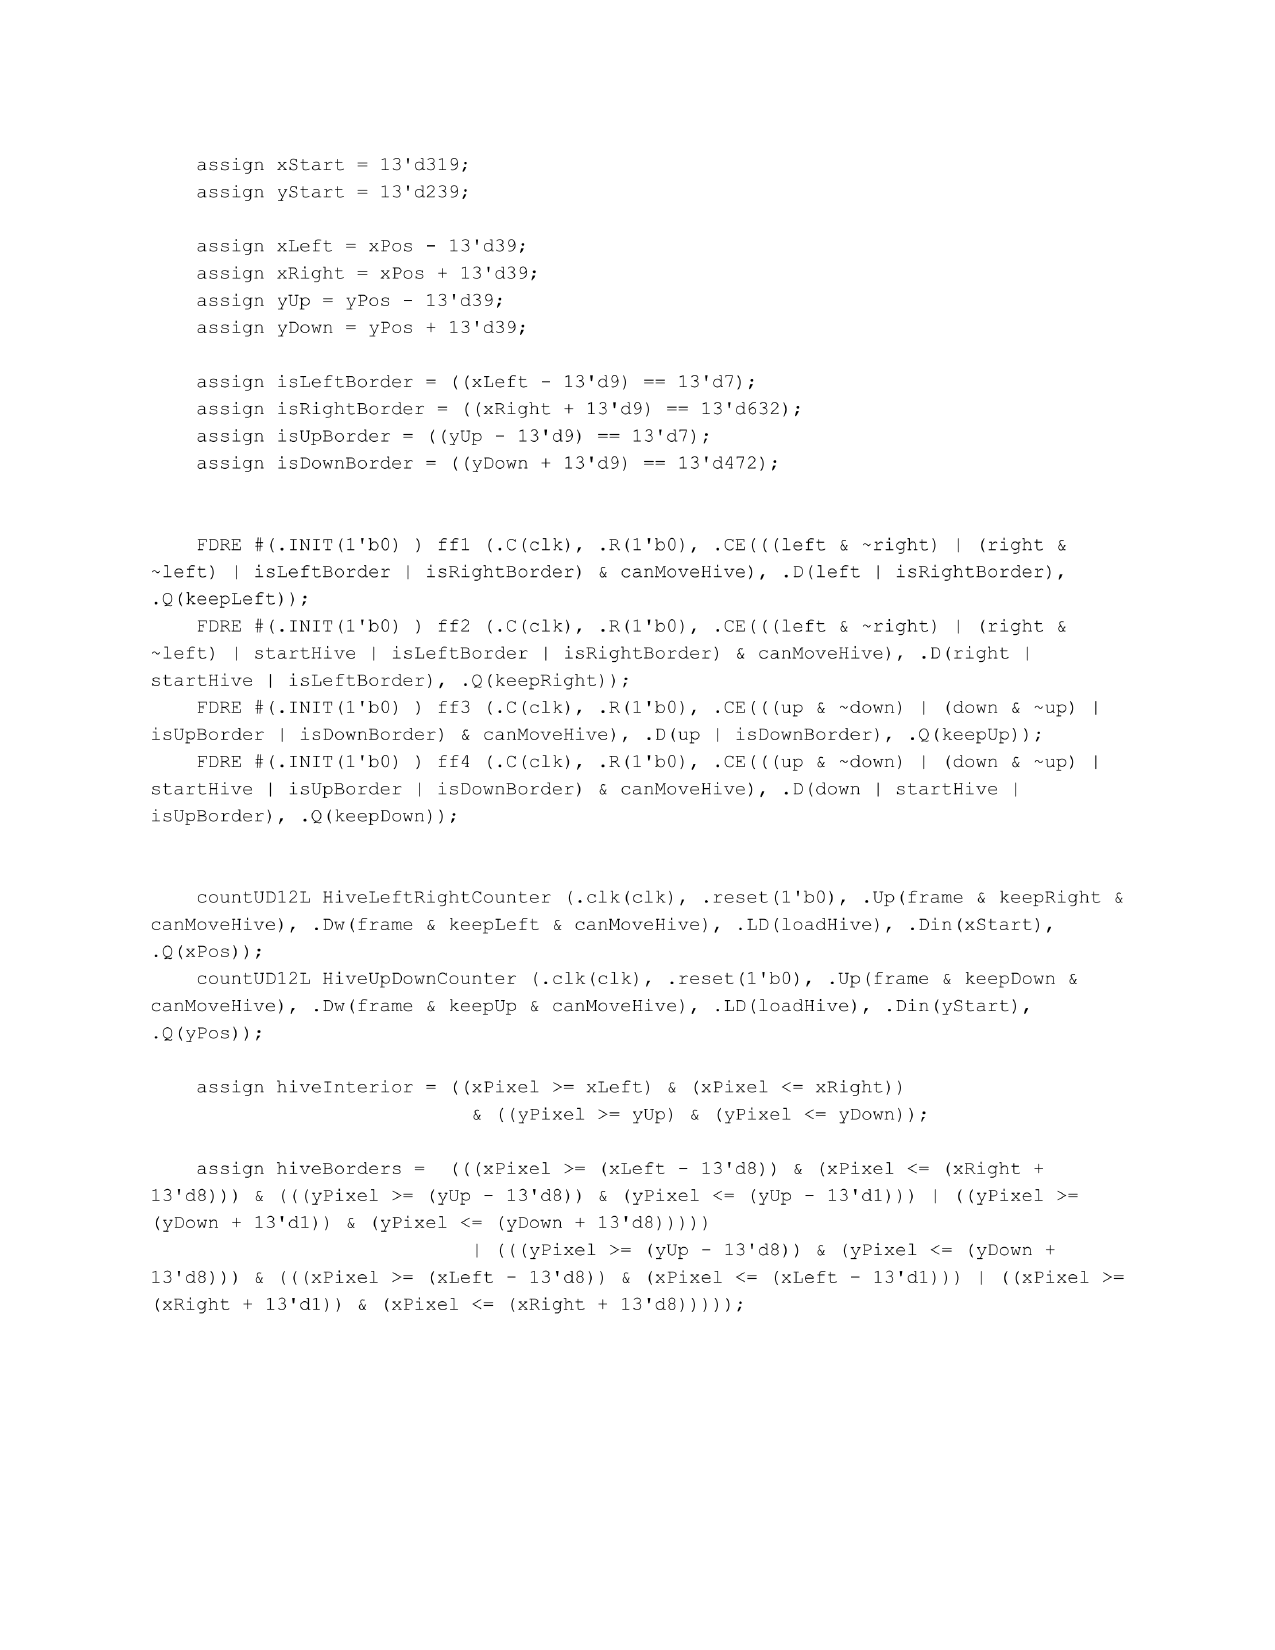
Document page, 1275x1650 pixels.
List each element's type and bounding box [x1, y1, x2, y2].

picture [150, 150, 1125, 1413]
